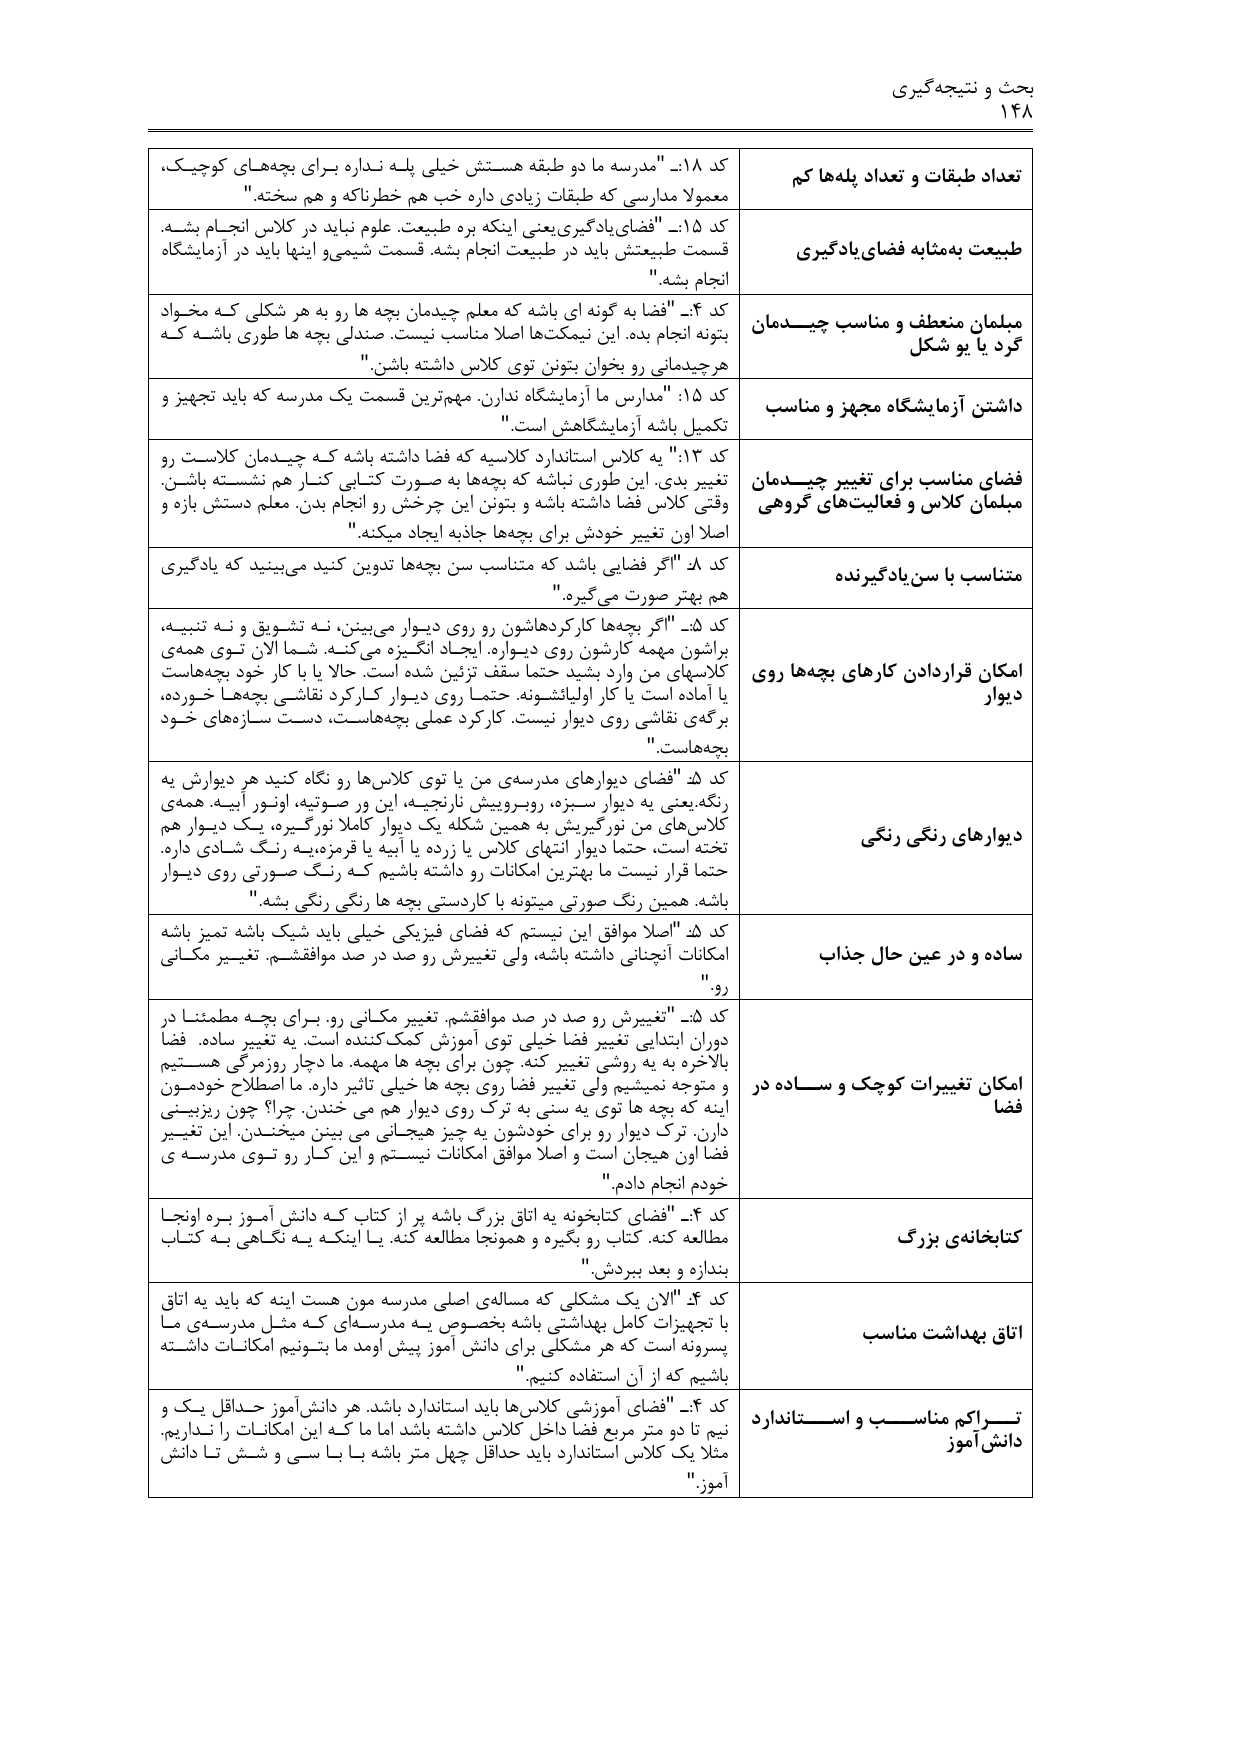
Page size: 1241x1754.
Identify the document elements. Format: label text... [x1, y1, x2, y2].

table_cell کد 4: "فضای آموزشی کلاس‌ها باید استاندارد باشد. هر دانش‌آموز حداقل یک و نیم تا دو متر مربع فضا داخل کلاس داشته باشد اما ما که این امکانات را نداریم. مثلا یک کلاس استاندارد باید حداقل چهل متر باشه با با سی و شش تا دانش آموز." [149, 1390, 739, 1497]
table_cell امکان قراردادن کارهای بچه‌ها روی دیوار [740, 609, 1032, 761]
table_cell کد 13:" ‌یه کلاس استاندارد کلاسیه که فضا داشته باشه که چیدمان کلاست رو تغییر بدی. این طوری نباشه که بچه‌ها به صورت کتابی کنار هم نشسته باشن. وقتی کلاس فضا داشته باشه و بتونن این چرخش رو انجام بدن. معلم دستش بازه و اصلا اون تغییر خودش برای بچه‌ها جاذبه ایجاد میکنه." [149, 440, 739, 547]
table_cell تراکم مناسب و استاندارد دانش‌آموز [740, 1390, 1032, 1497]
table_cell ساده و در عین حال جذاب [740, 915, 1032, 999]
table_cell کد 18: "مدرسه ما دو طبقه هستش خیلی پله نداره برای بچه‌های کوچیک، معمولا مدارسی که طبقات زیادی داره خب هم خطرناکه و هم سخته." [149, 149, 739, 209]
table_cell اتاق بهداشت مناسب [740, 1283, 1032, 1389]
table_cell کد 15: "مدارس ما آزمایشگاه ندارن. مهم‌ترین قسمت ‌یک مدرسه که باید تجهیز و تکمیل باشه آزمایشگاهش است." [149, 379, 739, 439]
table_cell کتابخانه‌ی بزرگ [740, 1199, 1032, 1282]
table_cell تعداد طبقات و تعداد پله‌ها کم [740, 149, 1032, 209]
table_cell داشتن آزمایشگاه مجهز و مناسب [740, 379, 1032, 439]
table_cell فضای مناسب برای تغییر چیدمان مبلمان کلاس و فعالیت‌های گروهی [740, 440, 1032, 547]
table_cell طبیعت به‌مثابه فضای‌یادگیری [740, 210, 1032, 293]
table_cell دیوارهای رنگی رنگی [740, 762, 1032, 914]
table_cell کد 5: "اگر بچه‌ها کارکردهاشون رو روی دیوار می‌بینن، نه تشویق و نه تنبیه، براشون مهمه کارشون روی دیواره. ایجاد انگیزه می‌کنه. شما الان توی همه‌ی کلاسهای من وارد بشید حتما سقف تزئین شده است. حالا‌ یا با کار خود بچه‌هاست‌ یا آماده است ‌یا کار اولیائشونه. حتما روی دیوار کارکرد نقاشی بچه‌ها خورده، برگه‌ی نقاشی روی دیوار نیست. کارکرد عملی بچه‌هاست، دست سازه‌های خود بچه‌هاست." [149, 609, 739, 761]
table_cell کد 5: "اصلا موافق این نیستم که فضای فیزیکی خیلی باید شیک باشه تمیز باشه امکانات آنچنانی داشته باشه، ولی تغییرش رو صد در صد موافقشم. تغییر مکانی رو." [149, 915, 739, 999]
table_cell کد 4: "فضای کتابخونه یه اتاق بزرگ باشه پر از کتاب که دانش آموز بره اونجا مطالعه کنه. کتاب رو بگیره و همونجا مطالعه کنه. یا اینکه یه نگاهی به کتاب بندازه و بعد ببردش." [149, 1199, 739, 1282]
table_cell امکان تغییرات کوچک و ساده در فضا [740, 1000, 1032, 1198]
table_cell کد 8: "اگر فضایی باشد که متناسب سن بچه‌ها تدوین کنید می‌بینید که ‌یادگیری هم بهتر صورت می‌گیره." [149, 548, 739, 608]
table_cell کد 5: "تغییرش رو صد در صد موافقشم. تغییر مکانی رو. برای بچه مطمئنا در دوران ابتدایی تغییر فضا خیلی توی آموزش کمک‌کننده است. یه تغییر ساده. فضا بالاخره به یه روشی تغییر کنه. چون برای بچه ها مهمه. ما دچار روزمرگی هستیم و متوجه نمی‎شیم ولی تغییر فضا روی بچه ها خیلی تاثیر داره. ما اصطلاح خودمون اینه که بچه ها توی یه سنی به ترک روی دیوار هم می خندن. چرا؟ چون ریزبینی دارن. ترک دیوار رو برای خودشون یه چیز هیجانی می بینن میخندن. این تغییر فضا اون هیجان است و اصلا موافق امکانات نیستم و این کار رو توی مدرسه ی خودم انجام دادم." [149, 1000, 739, 1198]
table_cell کد 4: "الان یک مشکلی که مساله‌ی اصلی مدرسه مون هست اینه که باید یه اتاق با تجهیزات کامل بهداشتی باشه بخصوص یه مدرسه‌ای که مثل مدرسه‌ی ما پسرونه است که هر مشکلی برای دانش آموز پیش اومد ما بتونیم امکانات داشته باشیم که از آن استفاده کنیم." [149, 1283, 739, 1389]
table_cell مبلمان منعطف و مناسب چیدمان‌ گرد یا یو شکل [740, 295, 1032, 378]
table_cell کد 5: "فضای دیوارهای مدرسه‌ی من ‌یا توی کلاس‌ها رو نگاه کنید هر دیوارش ‌یه رنگه.‌یعنی ‌یه دیوار سبزه، روبروییش نارنجیه، این ور صوتیه، اونور آبیه. همه‌ی کلاس‌های من نورگیریش به همین شکله‌ یک دیوار کاملا نورگیره، ‌یک دیوار هم تخته است، حتما دیوار انتهای کلاس ‌یا زرده‌ یا آبیه ‌یا قرمزه،‌یه رنگ شادی داره. حتما قرار نیست ما بهترین امکانات رو داشته باشیم که رنگ صورتی روی دیوار باشه. همین رنگ صورتی میتونه با کاردستی بچه ها رنگی رنگی بشه." [149, 762, 739, 914]
table_cell کد 4: "فضا به گونه ای باشه که معلم چیدمان بچه ها رو به هر شکلی که مخواد بتونه انجام بده. این نیمکت‌ها اصلا مناسب نیست. صندلی بچه ها طوری باشه که هرچیدمانی رو بخوان بتونن توی کلاس داشته باشن." [149, 295, 739, 378]
table_cell متناسب با سن‌یادگیرنده [740, 548, 1032, 608]
table_cell کد 15: "فضای‌یادگیری‌یعنی اینکه بره طبیعت. علوم نباید در کلاس انجام بشه. قسمت طبیعتش باید در طبیعت انجام بشه. قسمت شیمی‌و اینها باید در آزمایشگاه انجام بشه." [149, 210, 739, 293]
